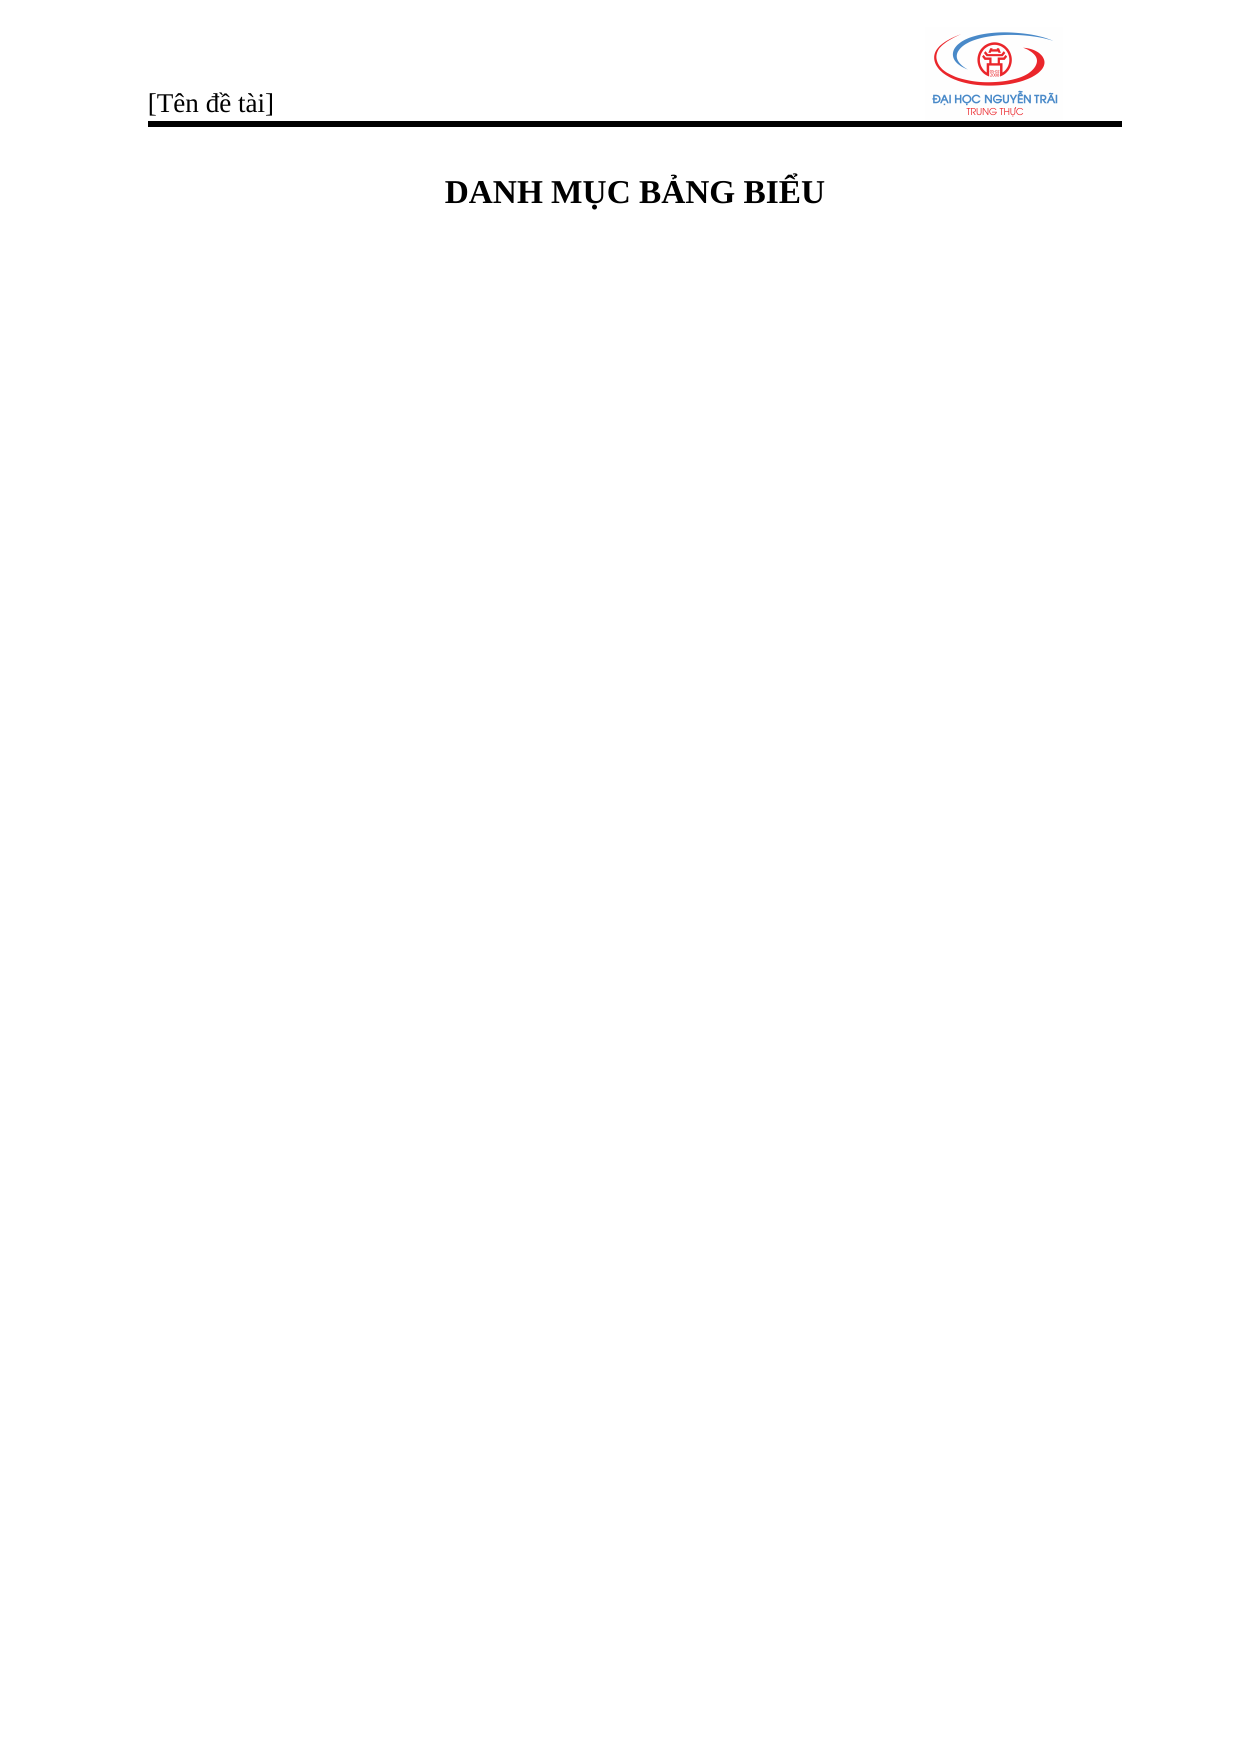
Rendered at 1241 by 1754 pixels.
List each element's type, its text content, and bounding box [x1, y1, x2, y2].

subtitle DANH MỤC BẢNG BIỂU [148, 173, 1122, 211]
picture [925, 27, 1064, 120]
